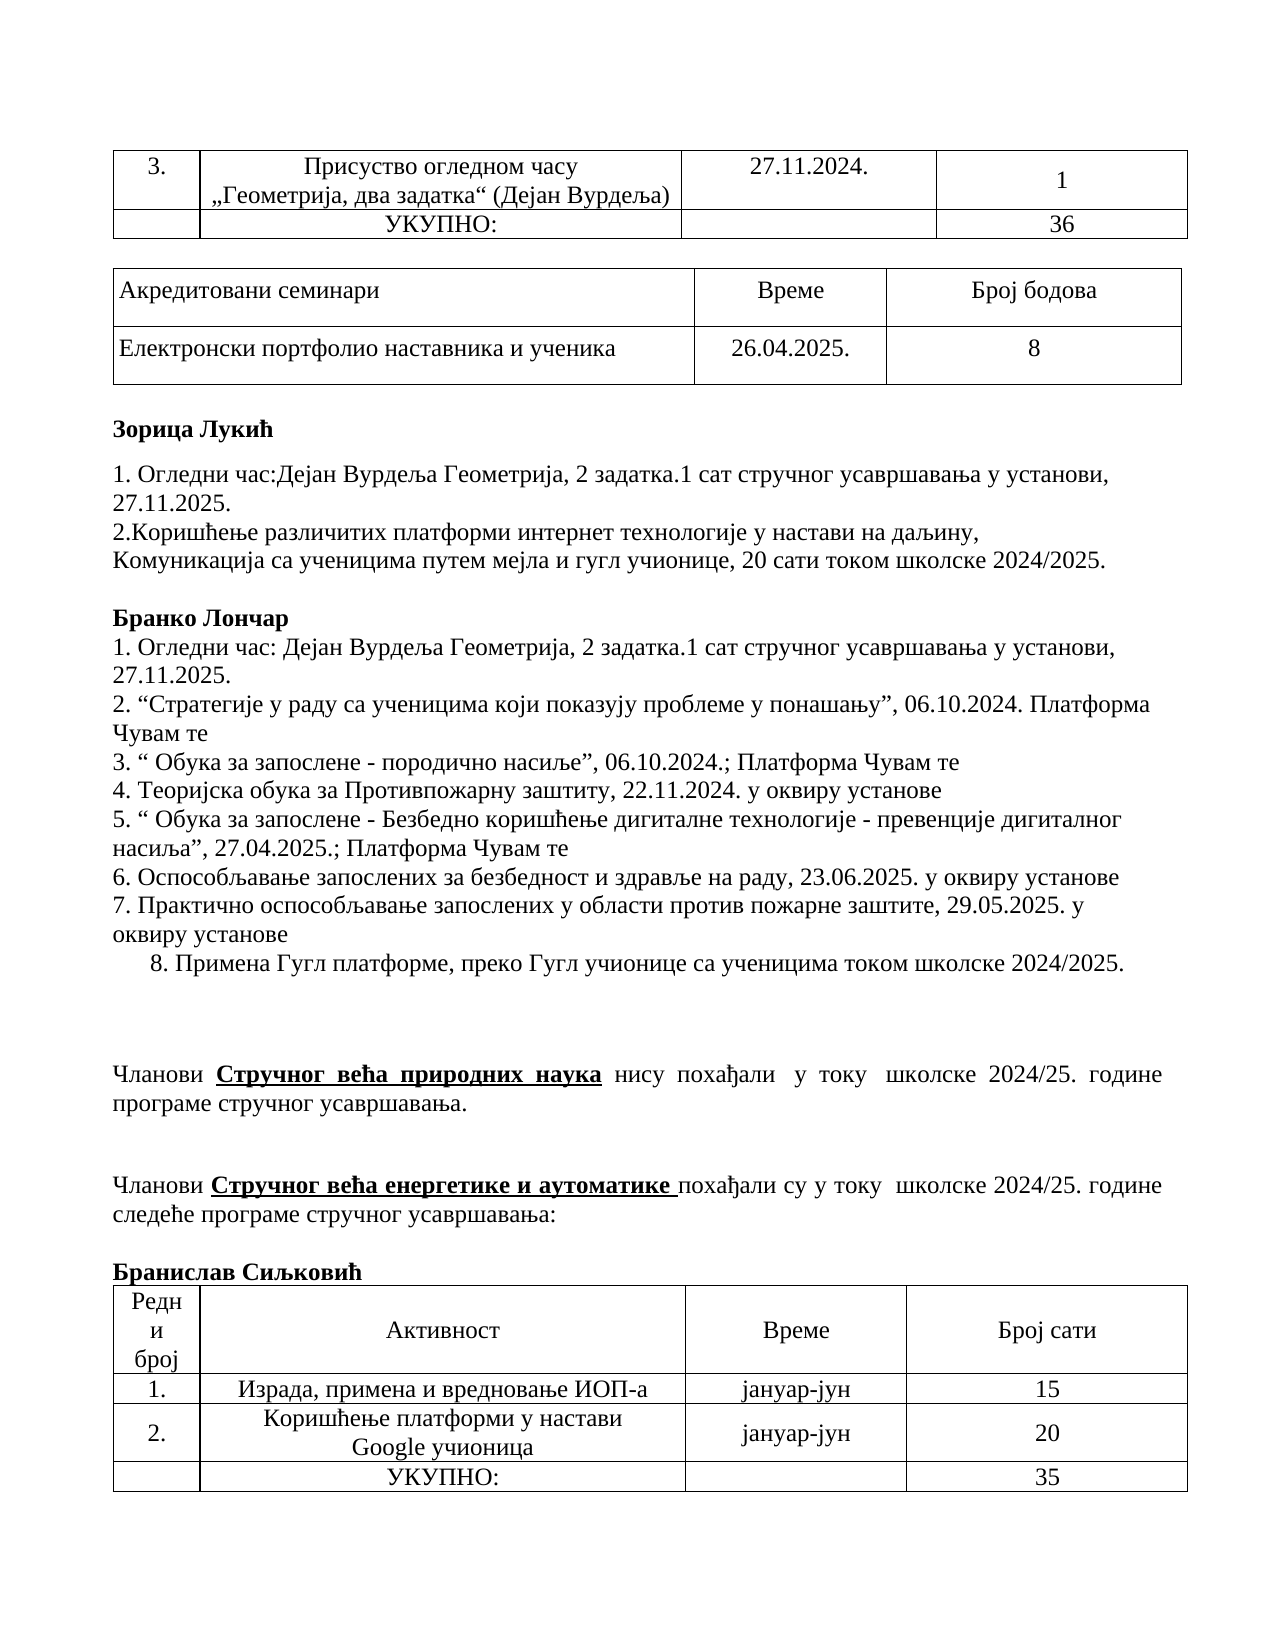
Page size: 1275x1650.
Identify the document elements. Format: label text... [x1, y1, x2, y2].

text 7. Практично оспособљавање запослених у области против пожарне заштите, 29.05.2025. у оквиру установе [112, 890, 1162, 948]
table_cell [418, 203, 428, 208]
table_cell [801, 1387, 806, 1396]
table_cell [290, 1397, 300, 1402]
text Зорица Лукић [112, 414, 1162, 442]
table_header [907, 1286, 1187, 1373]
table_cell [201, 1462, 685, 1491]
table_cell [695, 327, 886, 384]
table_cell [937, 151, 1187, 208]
text 4. Тeоријска обука за Противпожарну заштиту, 22.11.2024. у оквиру установе [112, 775, 1162, 804]
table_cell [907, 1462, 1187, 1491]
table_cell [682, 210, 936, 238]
text Комуникација са ученицима путем мејла и гугл учионице, 20 сати током школске 2024/2025. [112, 545, 1162, 574]
text Чланови Стручног већа природних наука нису похађали у току школске 2024/25. године програме стручног усавршавања. [112, 1059, 1162, 1117]
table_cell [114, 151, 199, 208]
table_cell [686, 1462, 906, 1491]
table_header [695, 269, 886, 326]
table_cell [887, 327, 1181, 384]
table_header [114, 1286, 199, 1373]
text Чланови Стручног већа енергетике и аутоматике похађали су у току школске 2024/25. године следеће програме стручног усавршавања: [112, 1170, 1162, 1228]
text 1. Огледни час: Дејан Вурдеља Геометрија, 2 задатка.1 сат стручног усавршавања у установи, 27.11.2025. [112, 632, 1162, 689]
text 2.Коришћење различитих платформи интернет технологије у настави на даљину, [112, 517, 1162, 545]
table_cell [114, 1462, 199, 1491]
text 8. Примена Гугл платформе, преко Гугл учионице са ученицима током школске 2024/2025. [150, 948, 1162, 977]
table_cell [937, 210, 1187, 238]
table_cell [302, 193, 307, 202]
text 5. “ Обука за запослене - Безбедно коришћење дигиталне технологије - превенције дигиталног насиља”, 27.04.2025.; Платформа Чувам те [112, 804, 1162, 862]
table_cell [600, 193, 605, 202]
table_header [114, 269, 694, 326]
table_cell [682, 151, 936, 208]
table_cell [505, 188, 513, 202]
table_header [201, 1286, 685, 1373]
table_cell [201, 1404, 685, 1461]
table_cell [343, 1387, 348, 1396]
text 2. “Стратегије у раду са ученицима који показују проблеме у понашању”, 06.10.2024. Платформа Чувам те [112, 689, 1162, 747]
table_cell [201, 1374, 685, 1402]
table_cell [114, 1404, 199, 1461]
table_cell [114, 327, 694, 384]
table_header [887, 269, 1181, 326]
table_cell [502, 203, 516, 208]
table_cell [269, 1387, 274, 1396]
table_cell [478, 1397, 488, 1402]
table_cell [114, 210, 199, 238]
text Бранко Лончар [112, 603, 1162, 632]
text 3. “ Обука за запослене - породично насиље”, 06.10.2024.; Платформа Чувам те [112, 747, 1162, 775]
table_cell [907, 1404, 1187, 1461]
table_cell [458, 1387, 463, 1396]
text 1. Огледни час:Дејан Вурдеља Геометрија, 2 задатка.1 сат стручног усавршавања у установи, 27.11.2025. [112, 459, 1162, 517]
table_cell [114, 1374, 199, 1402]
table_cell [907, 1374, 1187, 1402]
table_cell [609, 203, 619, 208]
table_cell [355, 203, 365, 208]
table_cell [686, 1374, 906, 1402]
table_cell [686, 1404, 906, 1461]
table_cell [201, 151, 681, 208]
text Бранислав Сиљковић [112, 1257, 1162, 1285]
text 6. Оспособљавање запослених за безбедност и здравље на раду, 23.06.2025. у оквиру установе [112, 862, 1162, 890]
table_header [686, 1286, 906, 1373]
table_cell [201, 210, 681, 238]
